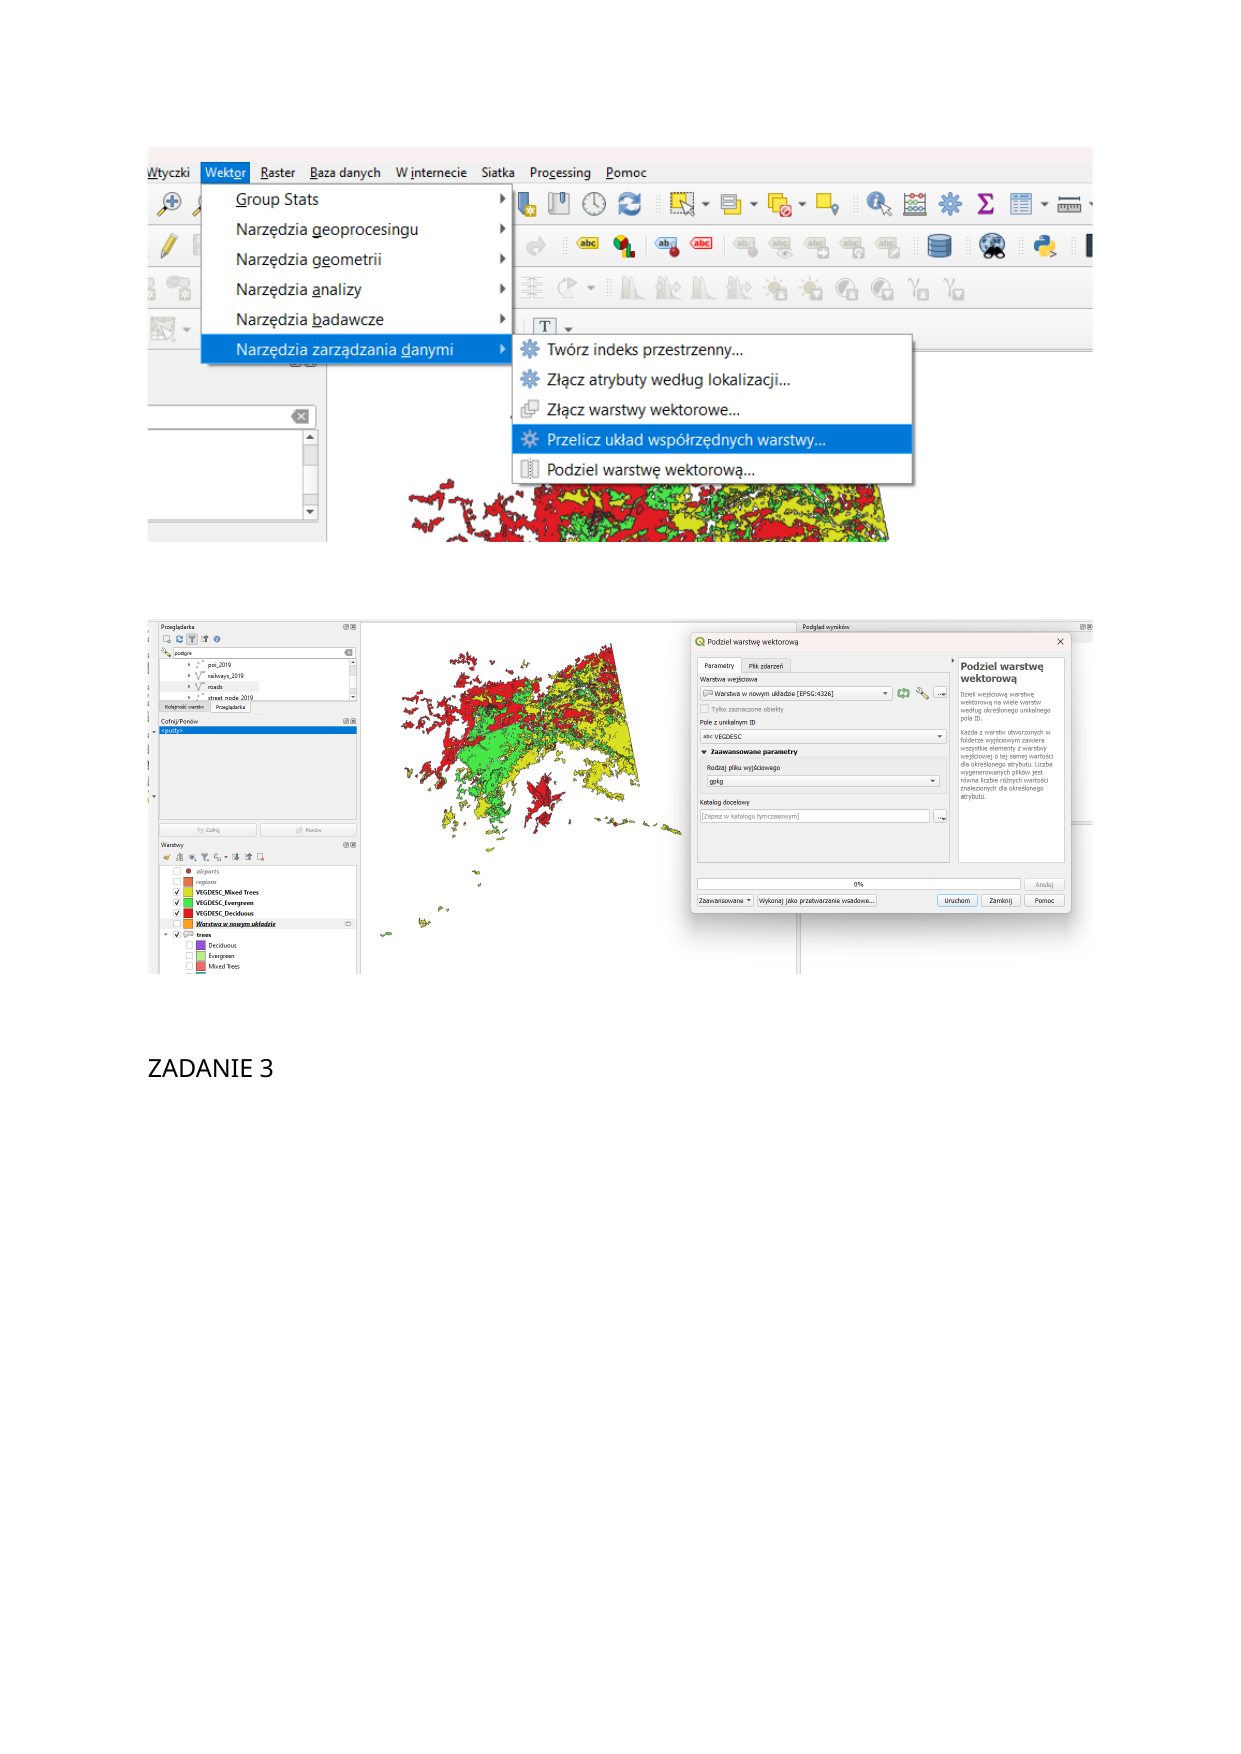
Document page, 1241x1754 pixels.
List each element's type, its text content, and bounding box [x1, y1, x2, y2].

text ZADANIE 3 [148, 1051, 1093, 1085]
picture [147, 619, 1093, 974]
picture [147, 147, 1093, 542]
